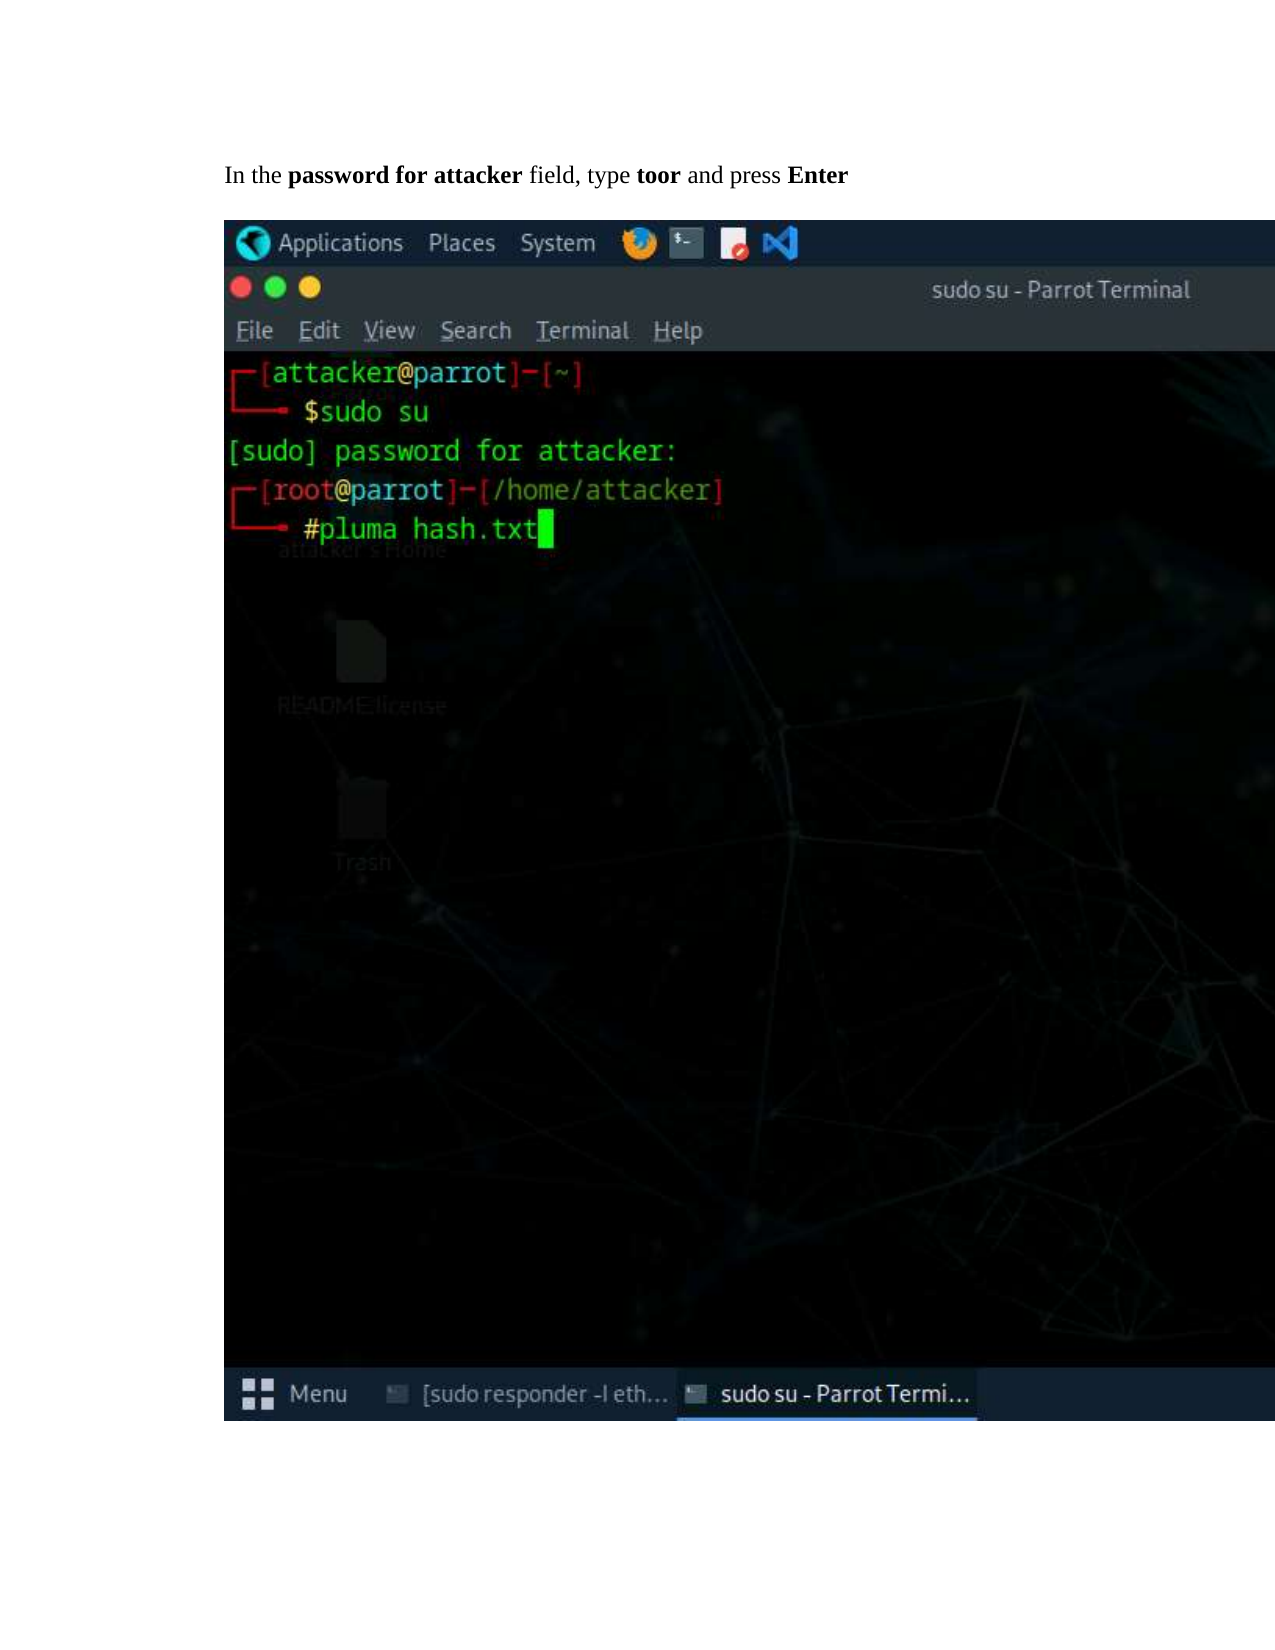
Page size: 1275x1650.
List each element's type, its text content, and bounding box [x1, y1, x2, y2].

picture [224, 220, 1275, 1421]
text In the password for attacker field, type toor and press Enter [224, 150, 1094, 189]
